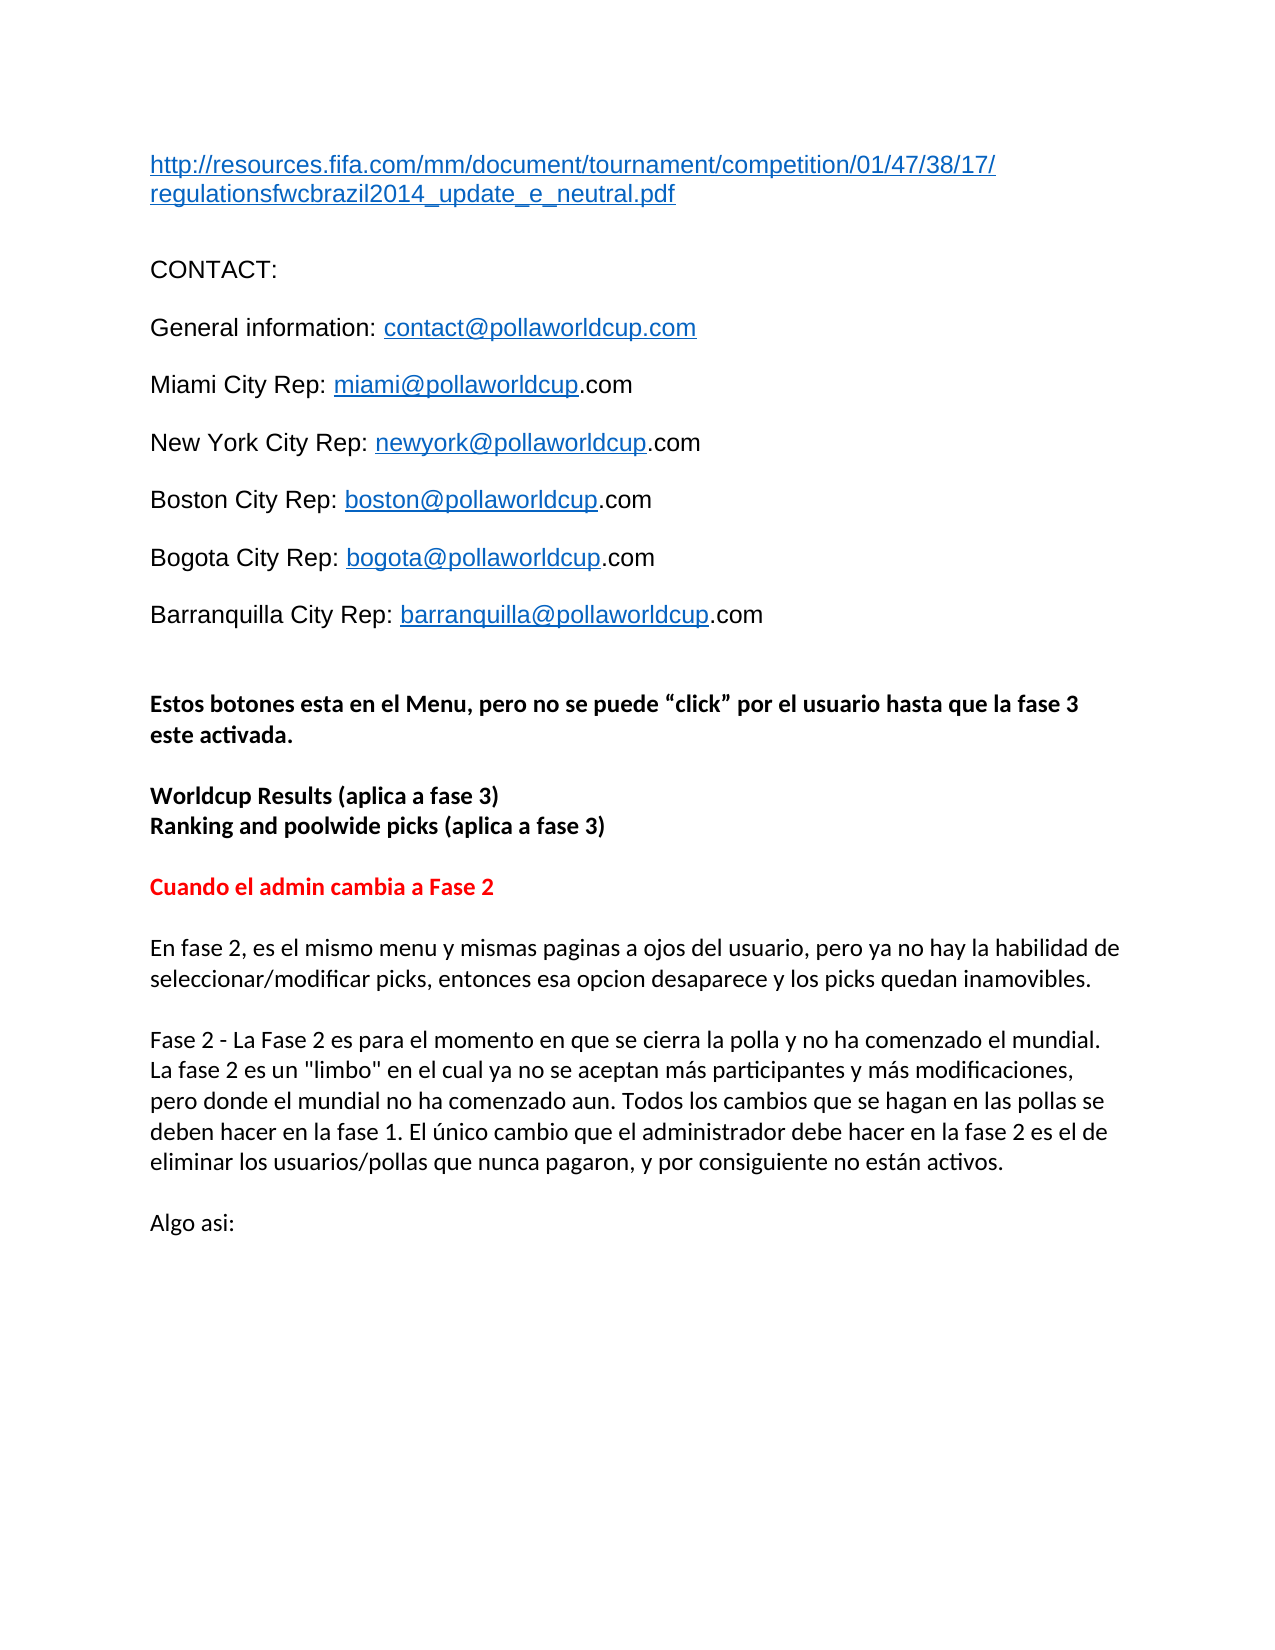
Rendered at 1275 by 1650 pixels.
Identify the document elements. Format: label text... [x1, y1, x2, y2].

text Boston City Rep: boston@pollaworldcup.com [150, 485, 445, 514]
text Barranquilla City Rep: barranquilla@pollaworldcup.com [150, 600, 556, 629]
text New York City Rep: newyork@pollaworldcup.com [647, 428, 1125, 457]
text Cuando el admin cambia a Fase 2 [150, 872, 1125, 902]
text Bogota City Rep: bogota@pollaworldcup.com [150, 543, 448, 572]
text CONTACT: [150, 255, 1125, 284]
text Worldcup Results (aplica a fase 3) [150, 780, 1125, 811]
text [150, 150, 1125, 207]
text Algo asi: [150, 1207, 1125, 1238]
text Fase 2 - La Fase 2 es para el momento en que se cierra la polla y no ha comenzado el mundial. La fase 2 es un "limbo" en el cual ya no se aceptan más participantes y más modificaciones, pero donde el mundial no ha comenzado aun. Todos los cambios que se hagan en las pollas se deben hacer en la fase 1. El único cambio que el administrador debe hacer en la fase 2 es el de eliminar los usuarios/pollas que nunca pagaron, y por consiguiente no están activos. [150, 1024, 1125, 1177]
text Miami City Rep: miami@pollaworldcup.com [150, 370, 426, 399]
text Estos botones esta en el Menu, pero no se puede “click” por el usuario hasta que la fase 3 este activada. [150, 688, 1125, 749]
text General information: contact@pollaworldcup.com [150, 313, 1125, 342]
text En fase 2, es el mismo menu y mismas paginas a ojos del usuario, pero ya no hay la habilidad de seleccionar/modificar picks, entonces esa opcion desaparece y los picks quedan inamovibles. [150, 933, 1125, 994]
text Boston City Rep: boston@pollaworldcup.com [598, 485, 1125, 514]
text Bogota City Rep: bogota@pollaworldcup.com [601, 543, 1125, 572]
text Ranking and poolwide picks (aplica a fase 3) [150, 811, 1125, 841]
text New York City Rep: newyork@pollaworldcup.com [150, 428, 494, 457]
text Barranquilla City Rep: barranquilla@pollaworldcup.com [709, 600, 1125, 629]
text Miami City Rep: miami@pollaworldcup.com [578, 370, 1125, 399]
